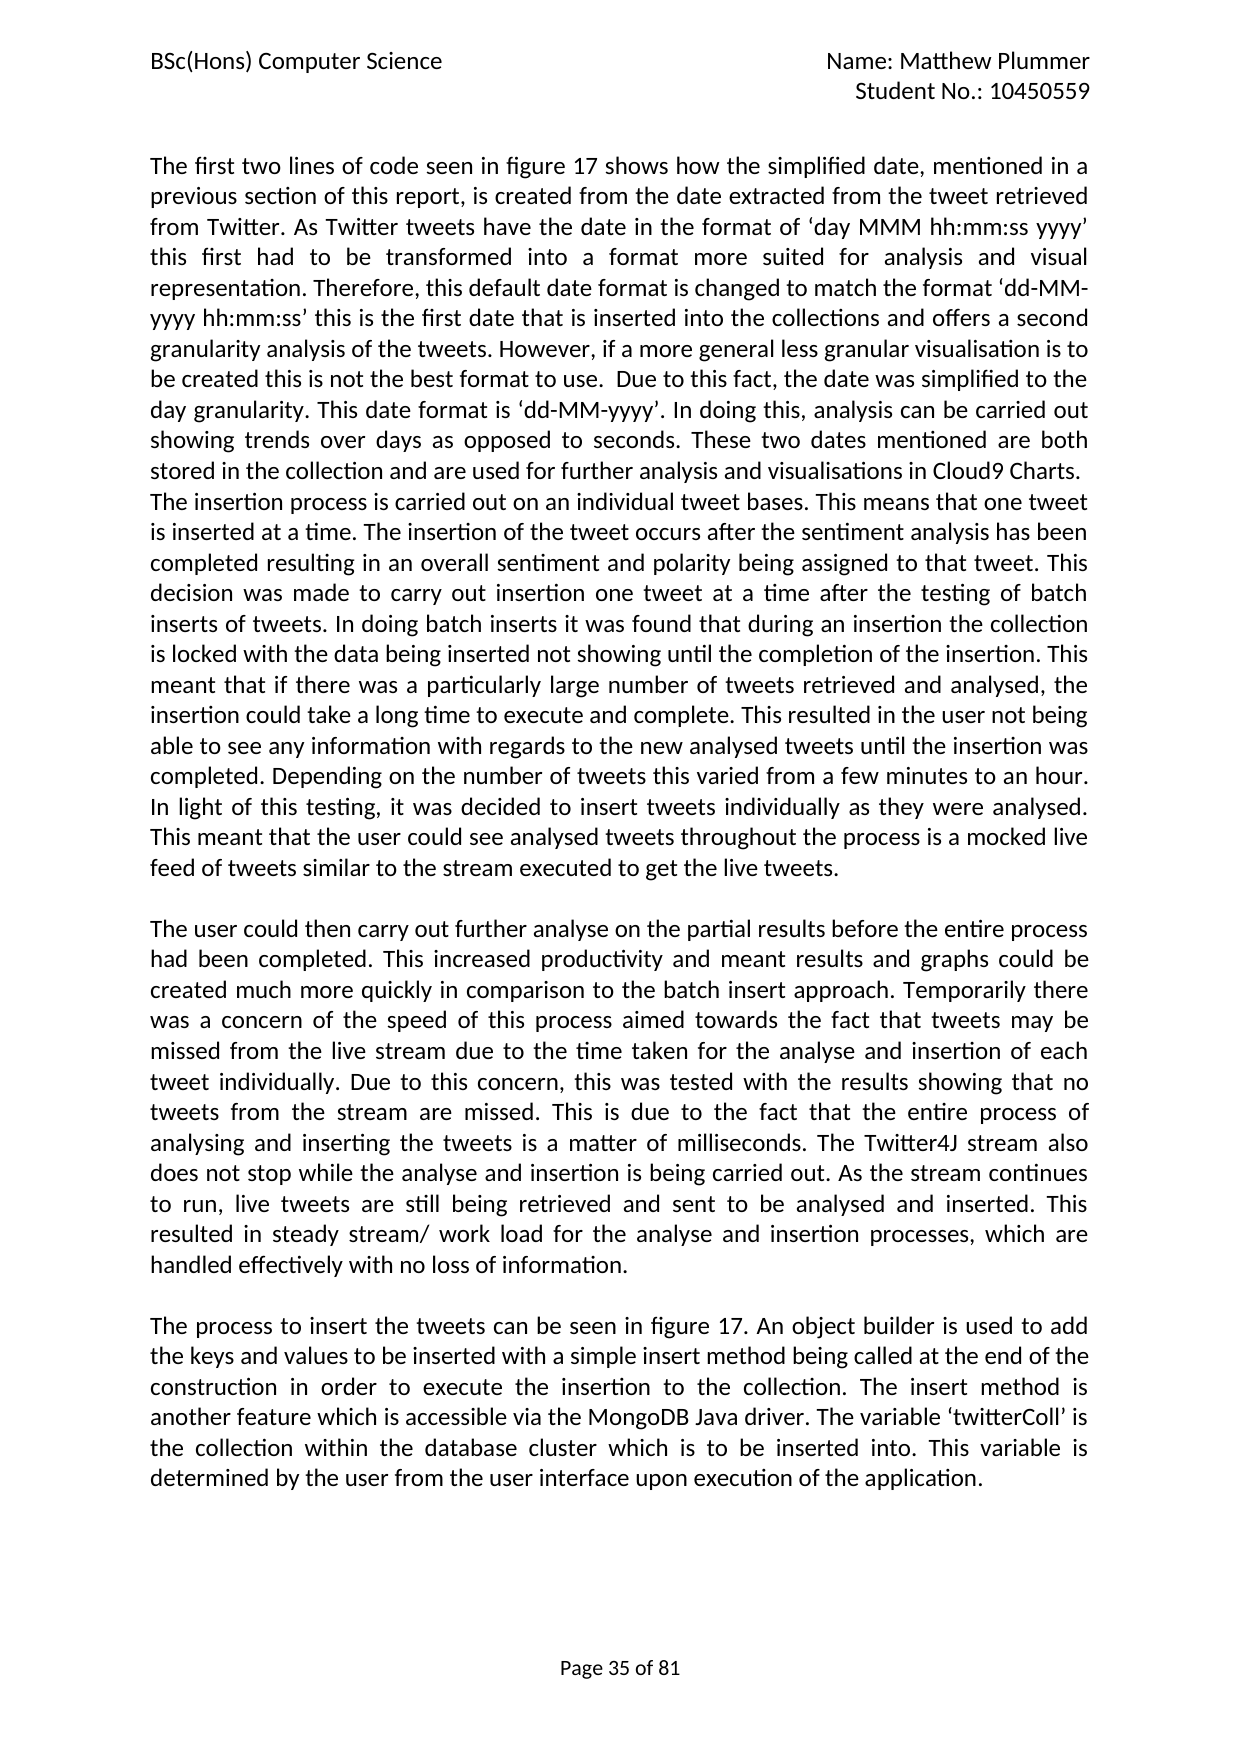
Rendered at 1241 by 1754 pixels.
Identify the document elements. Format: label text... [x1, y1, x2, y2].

text The first two lines of code seen in figure 17 shows how the simplified date, mentioned in a previous section of this report, is created from the date extracted from the tweet retrieved from Twitter. As Twitter tweets have the date in the format of ‘day MMM hh:mm:ss yyyy’ this first had to be transformed into a format more suited for analysis and visual representation. Therefore, this default date format is changed to match the format ‘dd-MM-yyyy hh:mm:ss’ this is the first date that is inserted into the collections and offers a second granularity analysis of the tweets. However, if a more general less granular visualisation is to be created this is not the best format to use. Due to this fact, the date was simplified to the day granularity. This date format is ‘dd-MM-yyyy’. In doing this, analysis can be carried out showing trends over days as opposed to seconds. These two dates mentioned are both stored in the collection and are used for further analysis and visualisations in Cloud9 Charts. [150, 150, 1090, 486]
text The insertion process is carried out on an individual tweet bases. This means that one tweet is inserted at a time. The insertion of the tweet occurs after the sentiment analysis has been completed resulting in an overall sentiment and polarity being assigned to that tweet. This decision was made to carry out insertion one tweet at a time after the testing of batch inserts of tweets. In doing batch inserts it was found that during an insertion the collection is locked with the data being inserted not showing until the completion of the insertion. This meant that if there was a particularly large number of tweets retrieved and analysed, the insertion could take a long time to execute and complete. This resulted in the user not being able to see any information with regards to the new analysed tweets until the insertion was completed. Depending on the number of tweets this varied from a few minutes to an hour. In light of this testing, it was decided to insert tweets individually as they were analysed. This meant that the user could see analysed tweets throughout the process is a mocked live feed of tweets similar to the stream executed to get the live tweets. [150, 486, 1090, 882]
text The user could then carry out further analyse on the partial results before the entire process had been completed. This increased productivity and meant results and graphs could be created much more quickly in comparison to the batch insert approach. Temporarily there was a concern of the speed of this process aimed towards the fact that tweets may be missed from the live stream due to the time taken for the analyse and insertion of each tweet individually. Due to this concern, this was tested with the results showing that no tweets from the stream are missed. This is due to the fact that the entire process of analysing and inserting the tweets is a matter of milliseconds. The Twitter4J stream also does not stop while the analyse and insertion is being carried out. As the stream continues to run, live tweets are still being retrieved and sent to be analysed and inserted. This resulted in steady stream/ work load for the analyse and insertion processes, which are handled effectively with no loss of information. [150, 913, 1090, 1279]
text The process to insert the tweets can be seen in figure 17. An object builder is used to add the keys and values to be inserted with a simple insert method being called at the end of the construction in order to execute the insertion to the collection. The insert method is another feature which is accessible via the MongoDB Java driver. The variable ‘twitterColl’ is the collection within the database cluster which is to be inserted into. This variable is determined by the user from the user interface upon execution of the application. [150, 1310, 1090, 1493]
